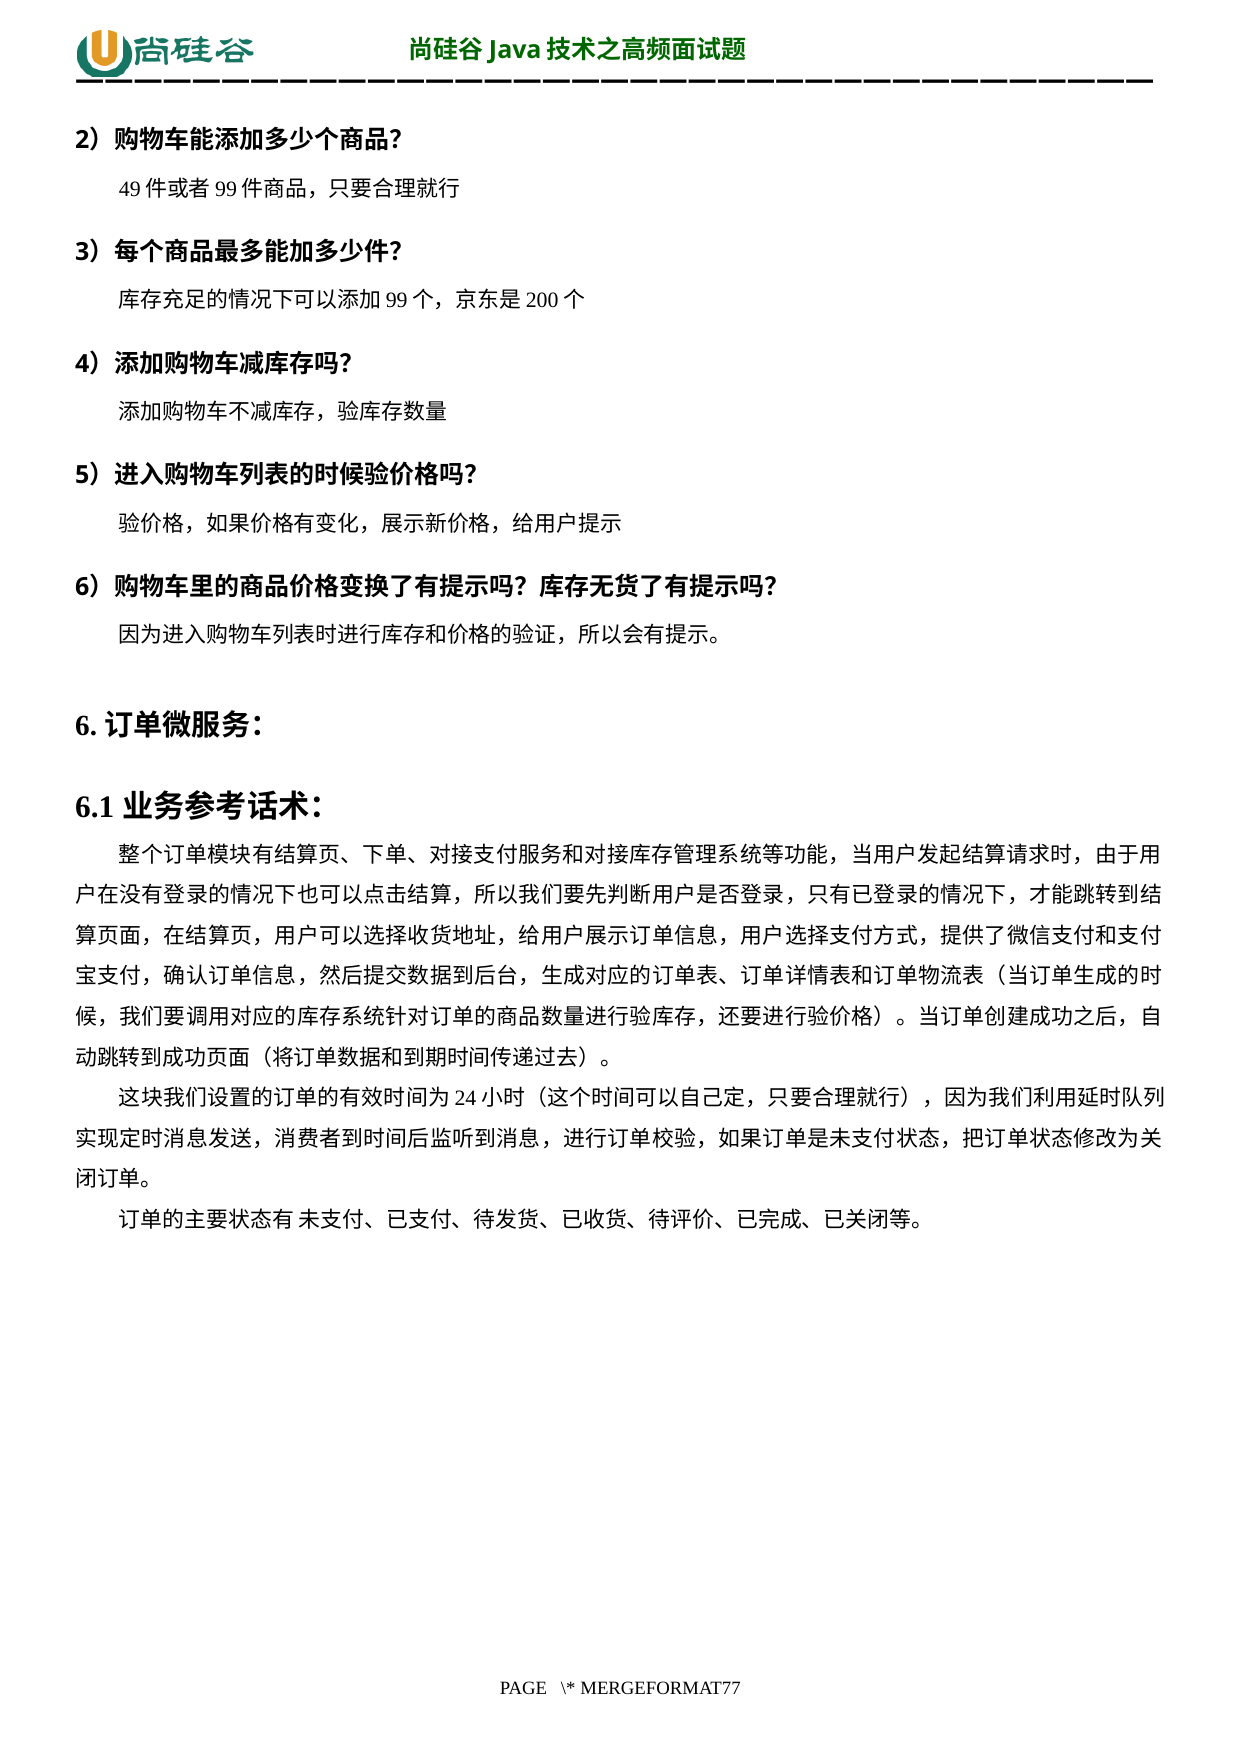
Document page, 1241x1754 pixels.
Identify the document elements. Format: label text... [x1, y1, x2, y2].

text 库存充足的情况下可以添加99个，京东是200个 [75, 282, 1165, 314]
picture [75, 29, 253, 77]
subtitle 2）购物车能添加多少个商品？ [75, 105, 1165, 170]
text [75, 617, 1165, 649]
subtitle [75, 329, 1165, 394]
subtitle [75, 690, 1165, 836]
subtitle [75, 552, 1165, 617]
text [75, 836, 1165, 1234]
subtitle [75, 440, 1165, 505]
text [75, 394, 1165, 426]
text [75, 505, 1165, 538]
text 49件或者99件商品，只要合理就行 [75, 170, 1165, 203]
subtitle 3）每个商品最多能加多少件？ [75, 217, 1165, 282]
